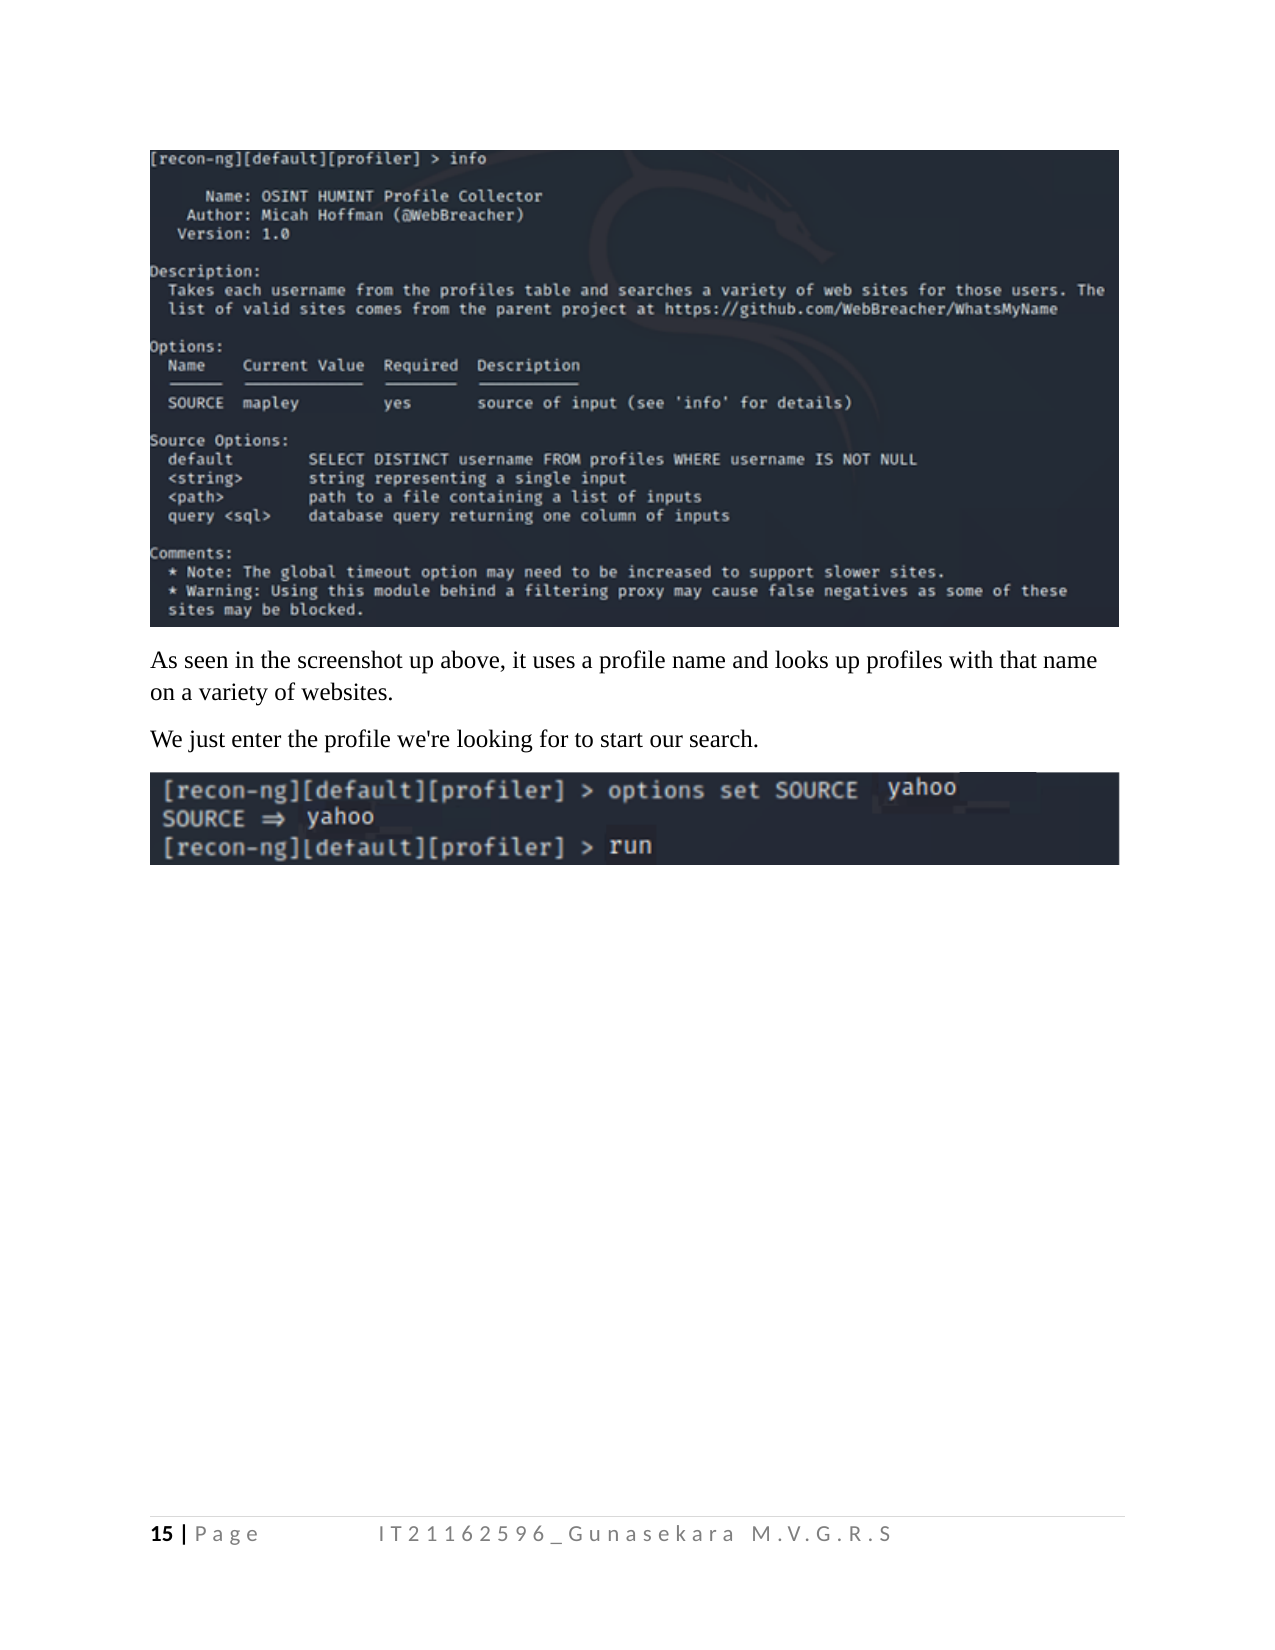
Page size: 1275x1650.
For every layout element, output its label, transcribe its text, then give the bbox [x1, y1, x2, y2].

picture [150, 772, 1121, 865]
text As seen in the screenshot up above, it uses a profile name and looks up profiles with that name on a variety of websites. [150, 646, 1125, 705]
picture [150, 150, 1119, 627]
text We just enter the profile we're looking for to start our search. [150, 724, 1125, 753]
